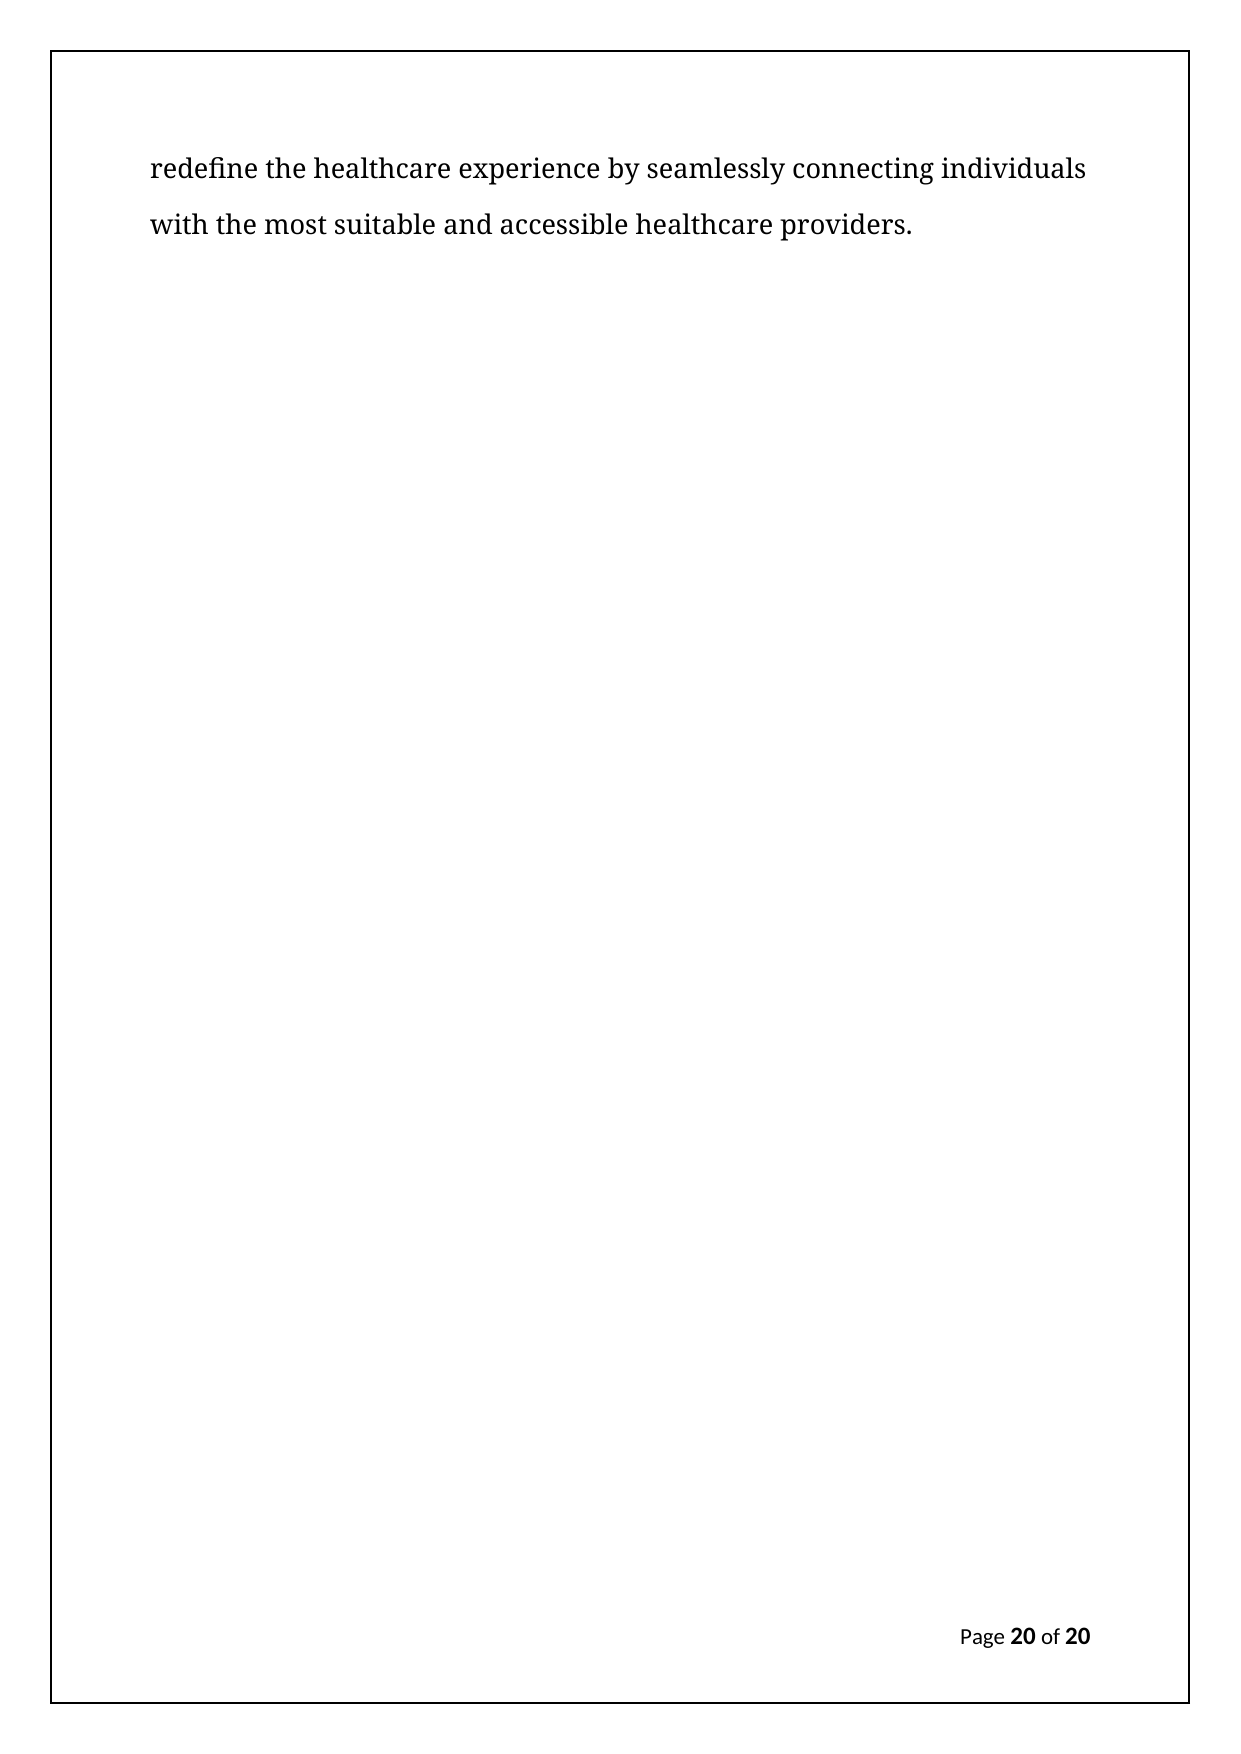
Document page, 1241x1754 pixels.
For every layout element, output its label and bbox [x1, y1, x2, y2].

text [150, 150, 1090, 242]
